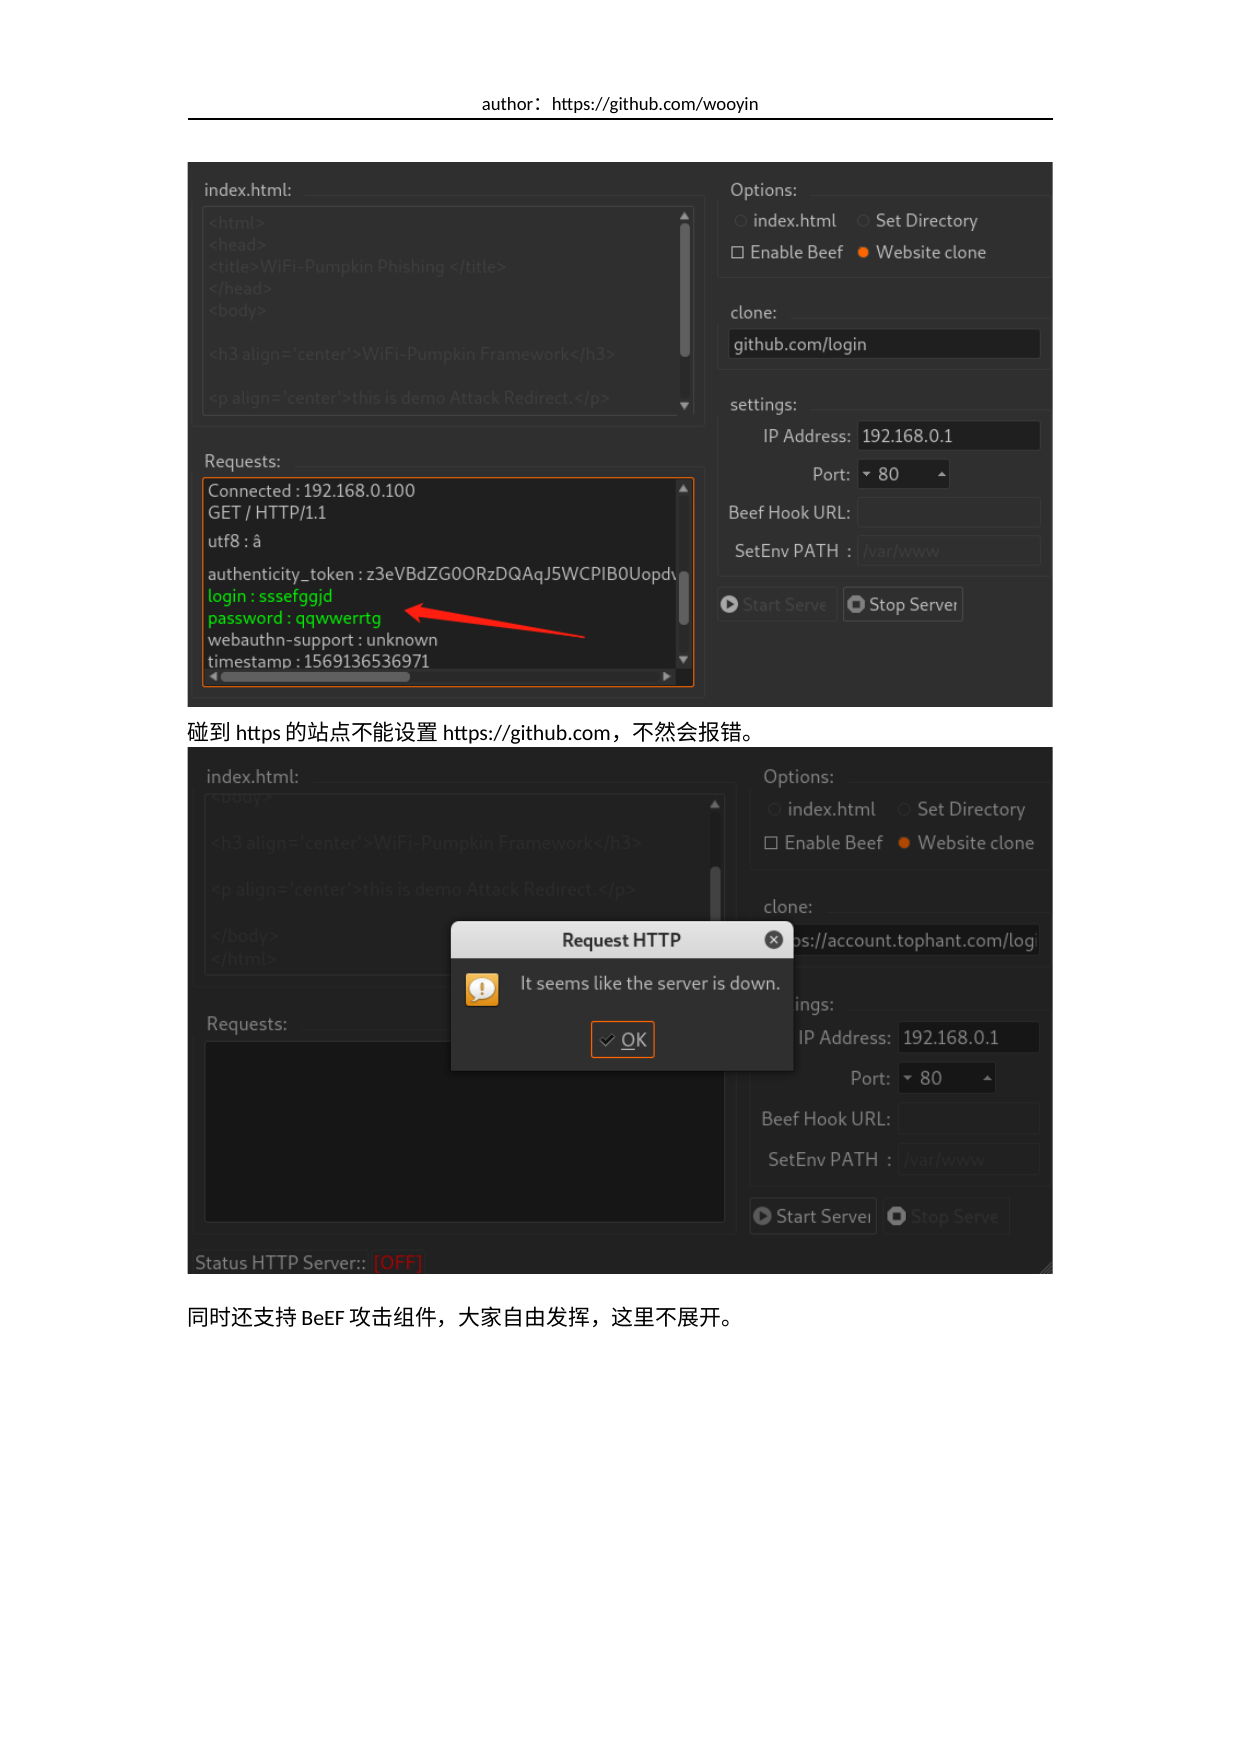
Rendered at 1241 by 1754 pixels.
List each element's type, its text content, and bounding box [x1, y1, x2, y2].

picture [187, 747, 1053, 1274]
text 碰到https的站点不能设置https://github.com，不然会报错。 [187, 714, 1053, 747]
picture [187, 162, 1053, 707]
text 同时还支持BeEF攻击组件，大家自由发挥，这里不展开。 [187, 1299, 1053, 1332]
